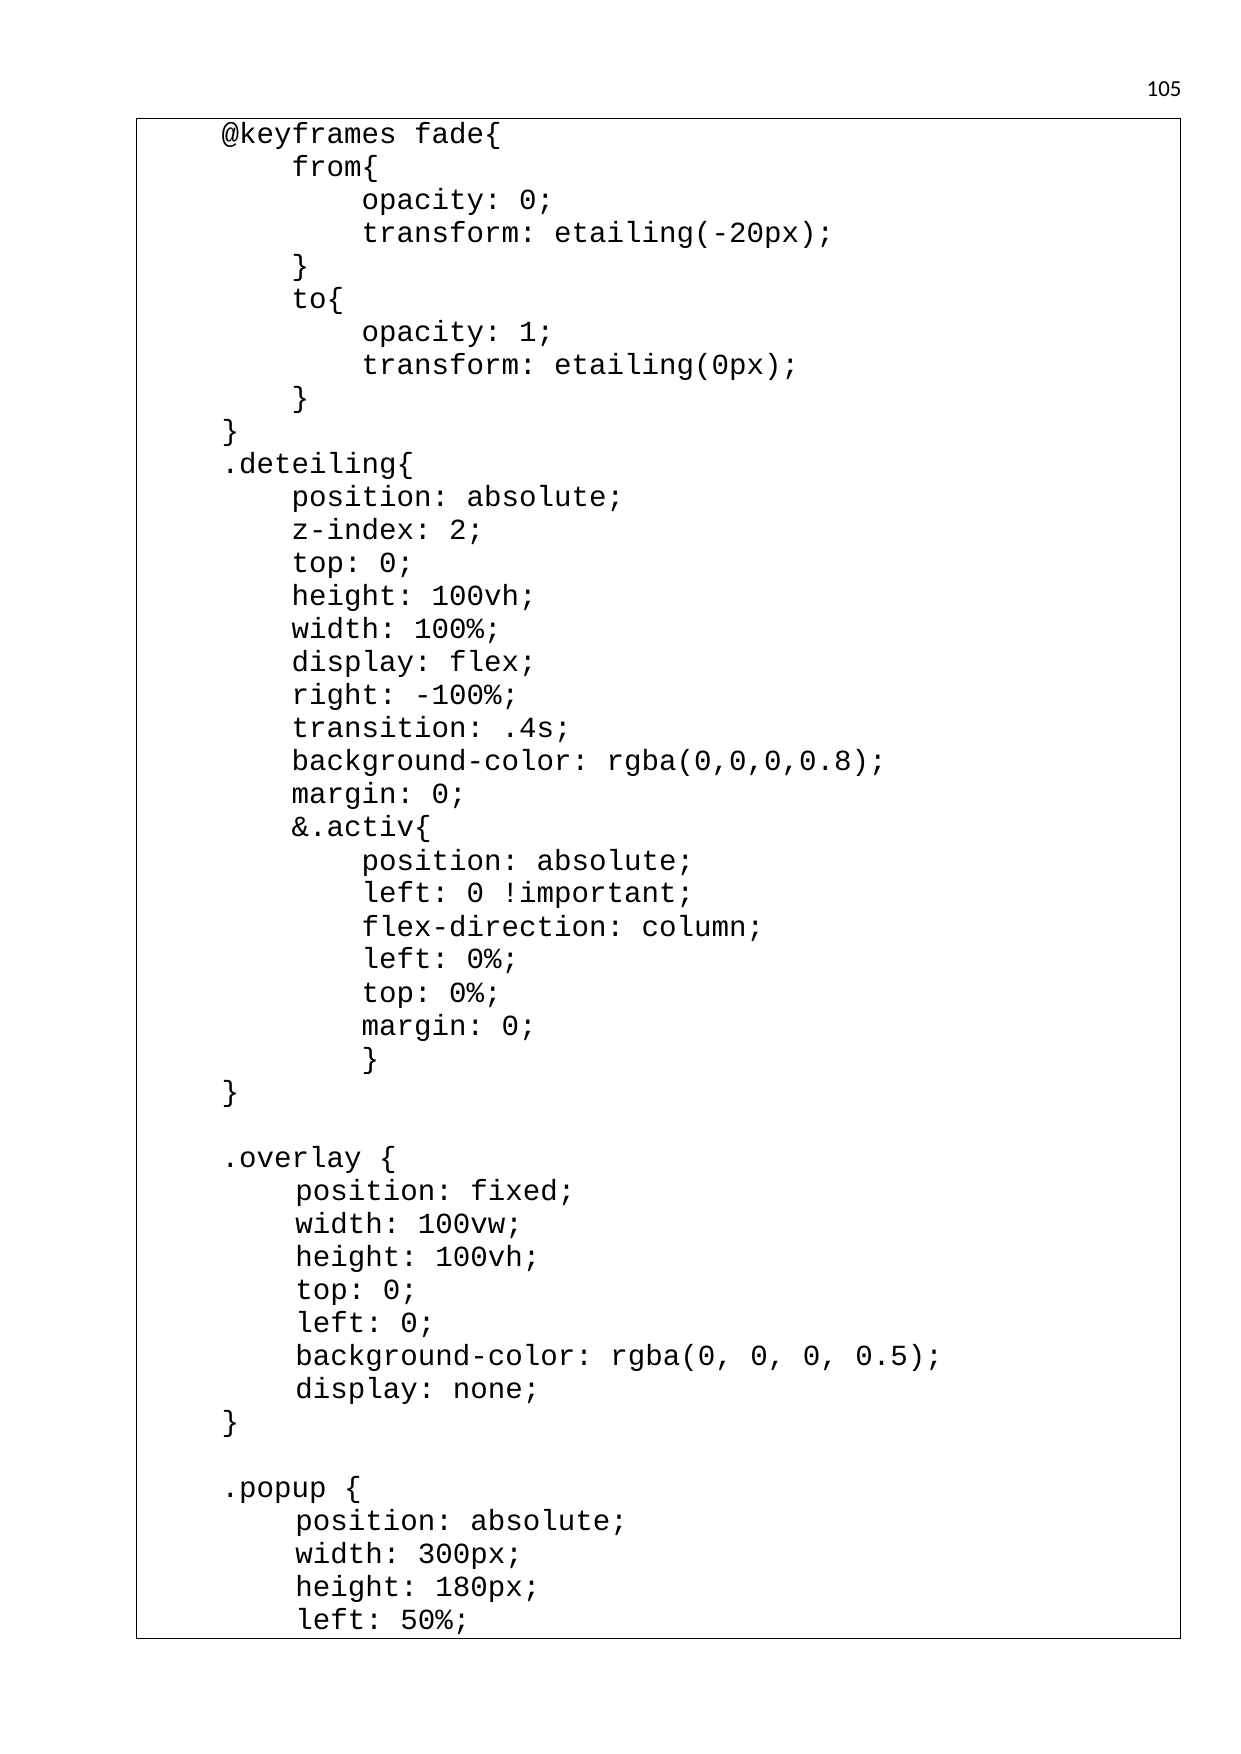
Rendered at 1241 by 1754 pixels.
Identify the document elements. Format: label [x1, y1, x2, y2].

table_header [137, 119, 1180, 1638]
